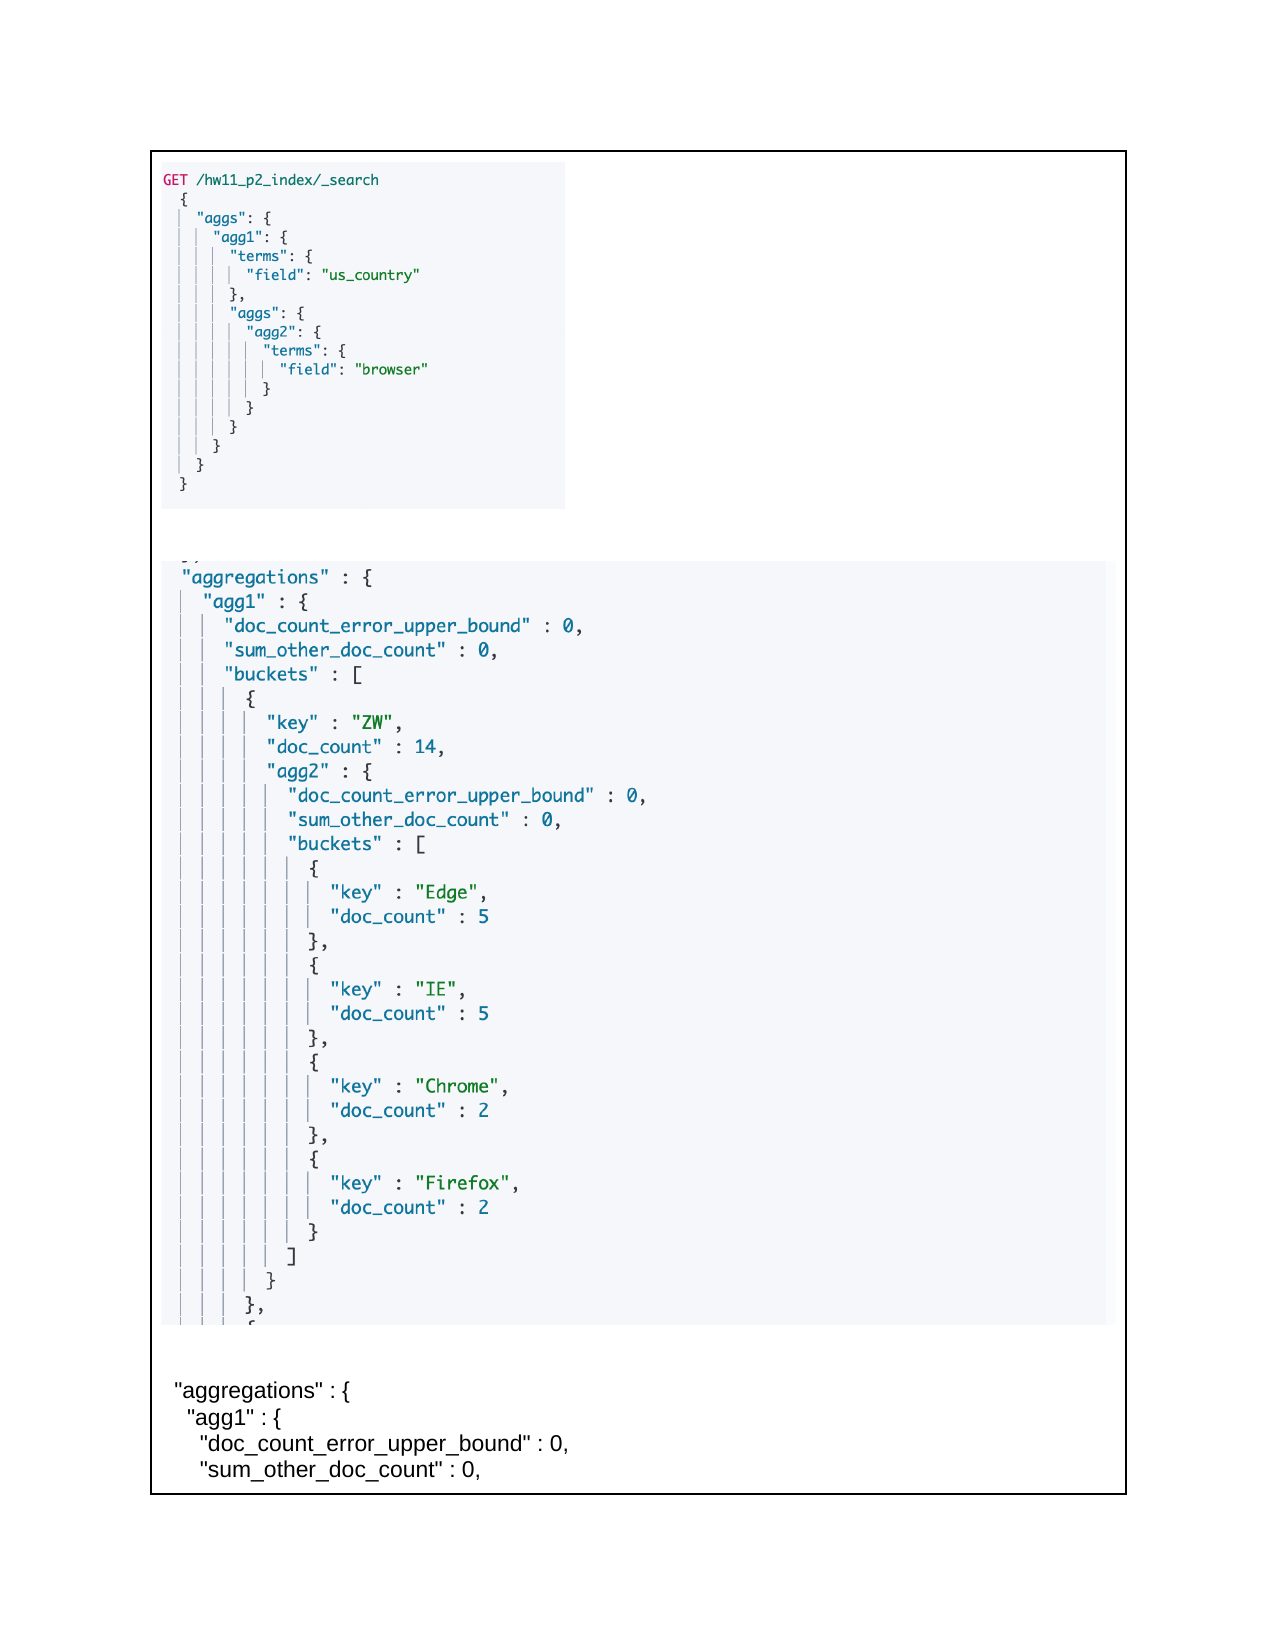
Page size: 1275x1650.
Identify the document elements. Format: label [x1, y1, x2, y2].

table_header [152, 152, 1125, 1493]
picture [161, 561, 1116, 1325]
picture [161, 162, 566, 509]
